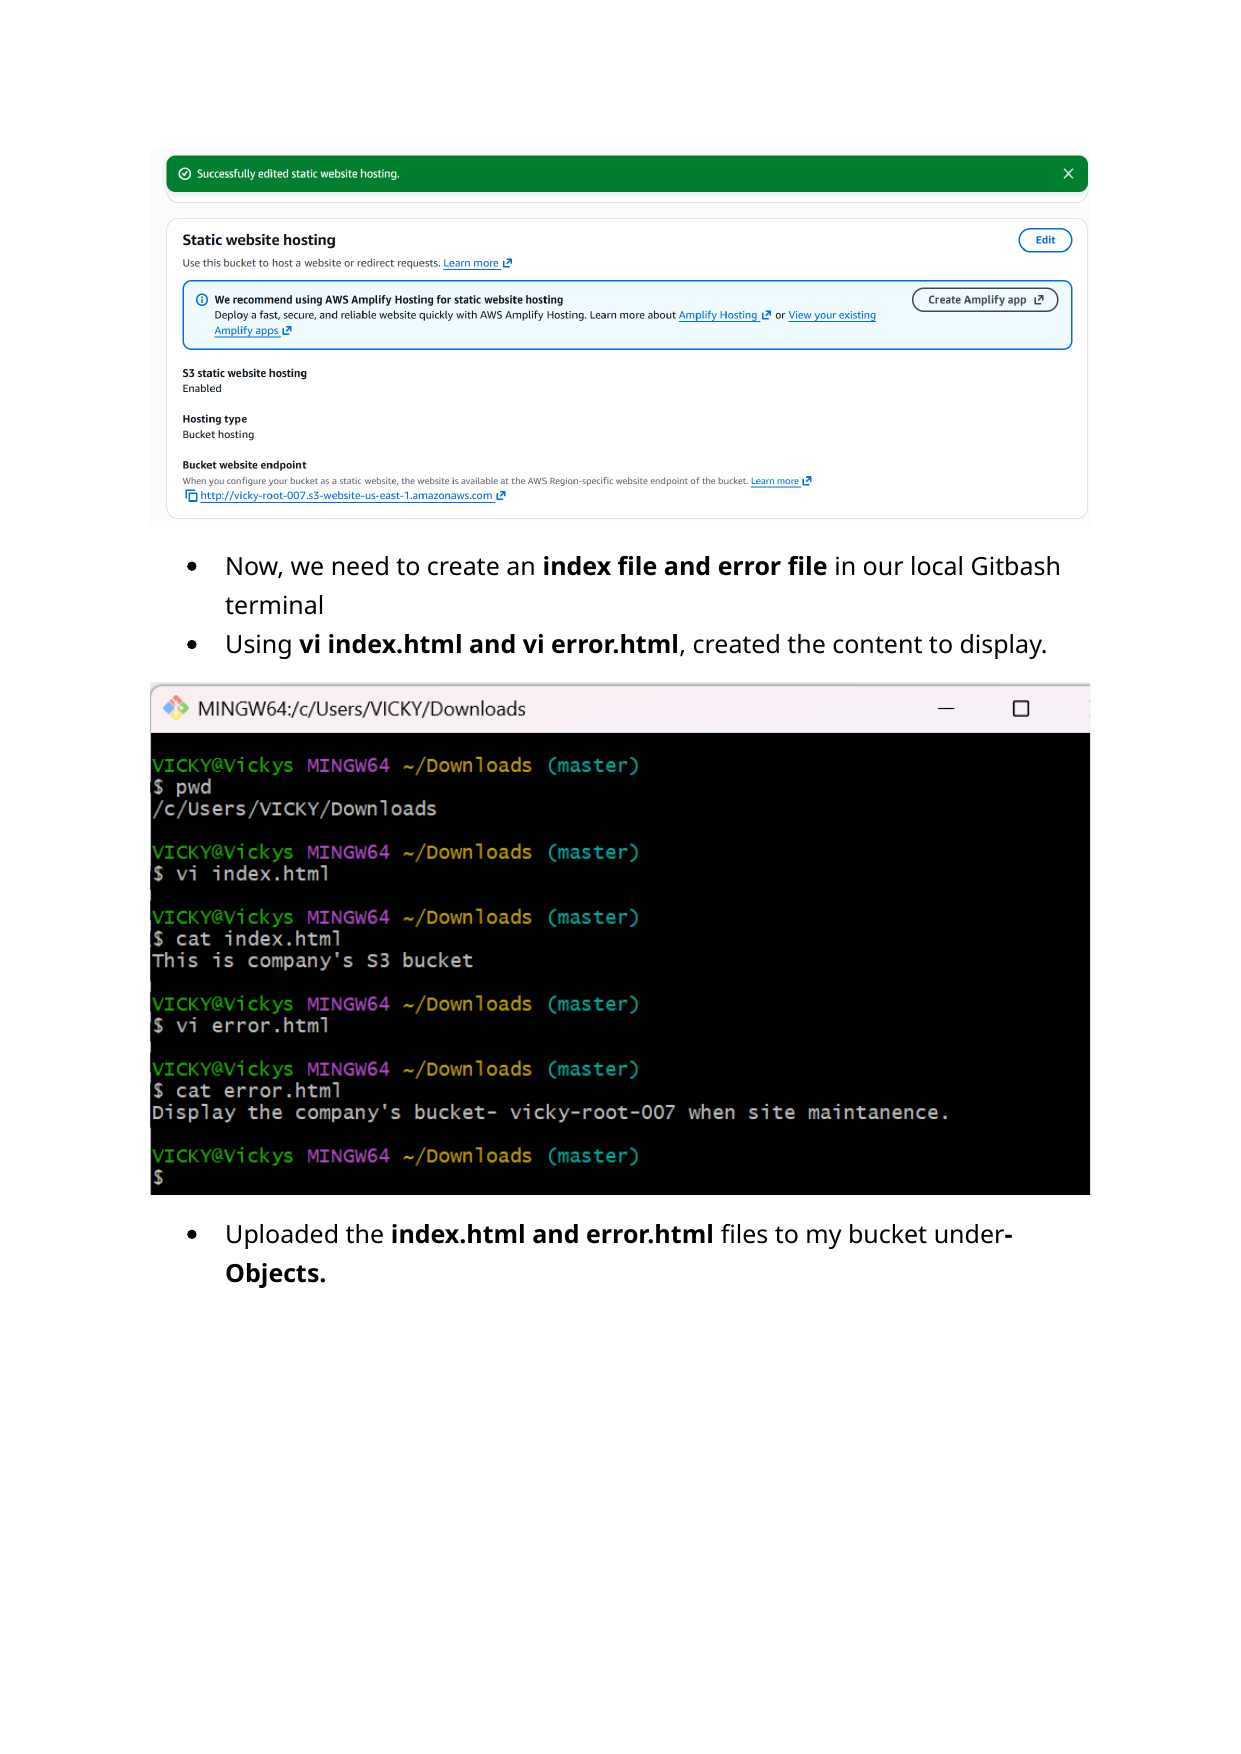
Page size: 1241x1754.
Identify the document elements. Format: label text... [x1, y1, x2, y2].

picture [150, 150, 1091, 527]
list Using vi index.html and vi error.html, created the content to display. [187, 626, 1090, 661]
list Now, we need to create an index file and error file in our local Gitbash terminal [187, 548, 1090, 621]
list Uploaded the index.html and error.html files to my bucket under- Objects. [187, 1216, 1090, 1289]
picture [150, 682, 1091, 1195]
